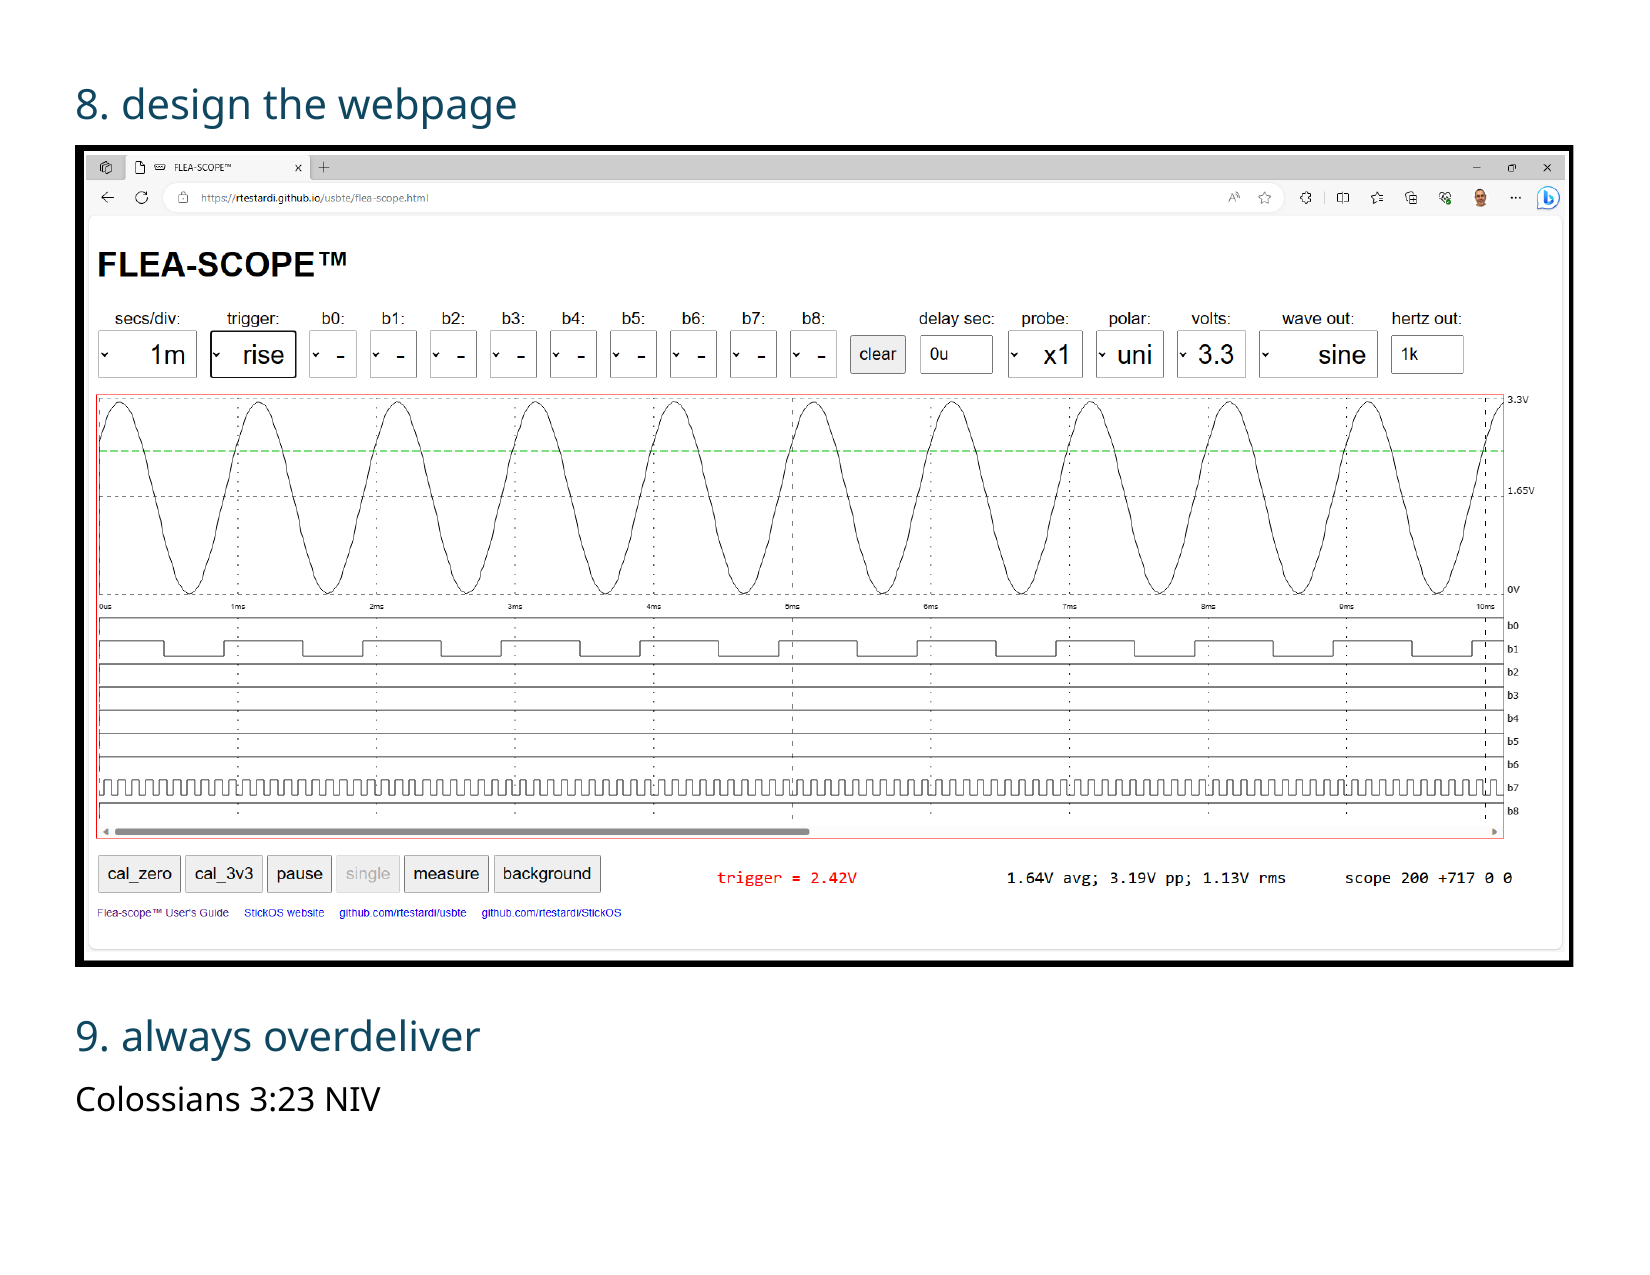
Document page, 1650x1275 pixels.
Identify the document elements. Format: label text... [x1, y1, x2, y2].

text Colossians 3:23 NIV [75, 1076, 1575, 1121]
picture [75, 144, 1574, 967]
subtitle 8. design the webpage [75, 75, 1575, 132]
subtitle 9. always overdeliver [75, 1006, 1575, 1063]
